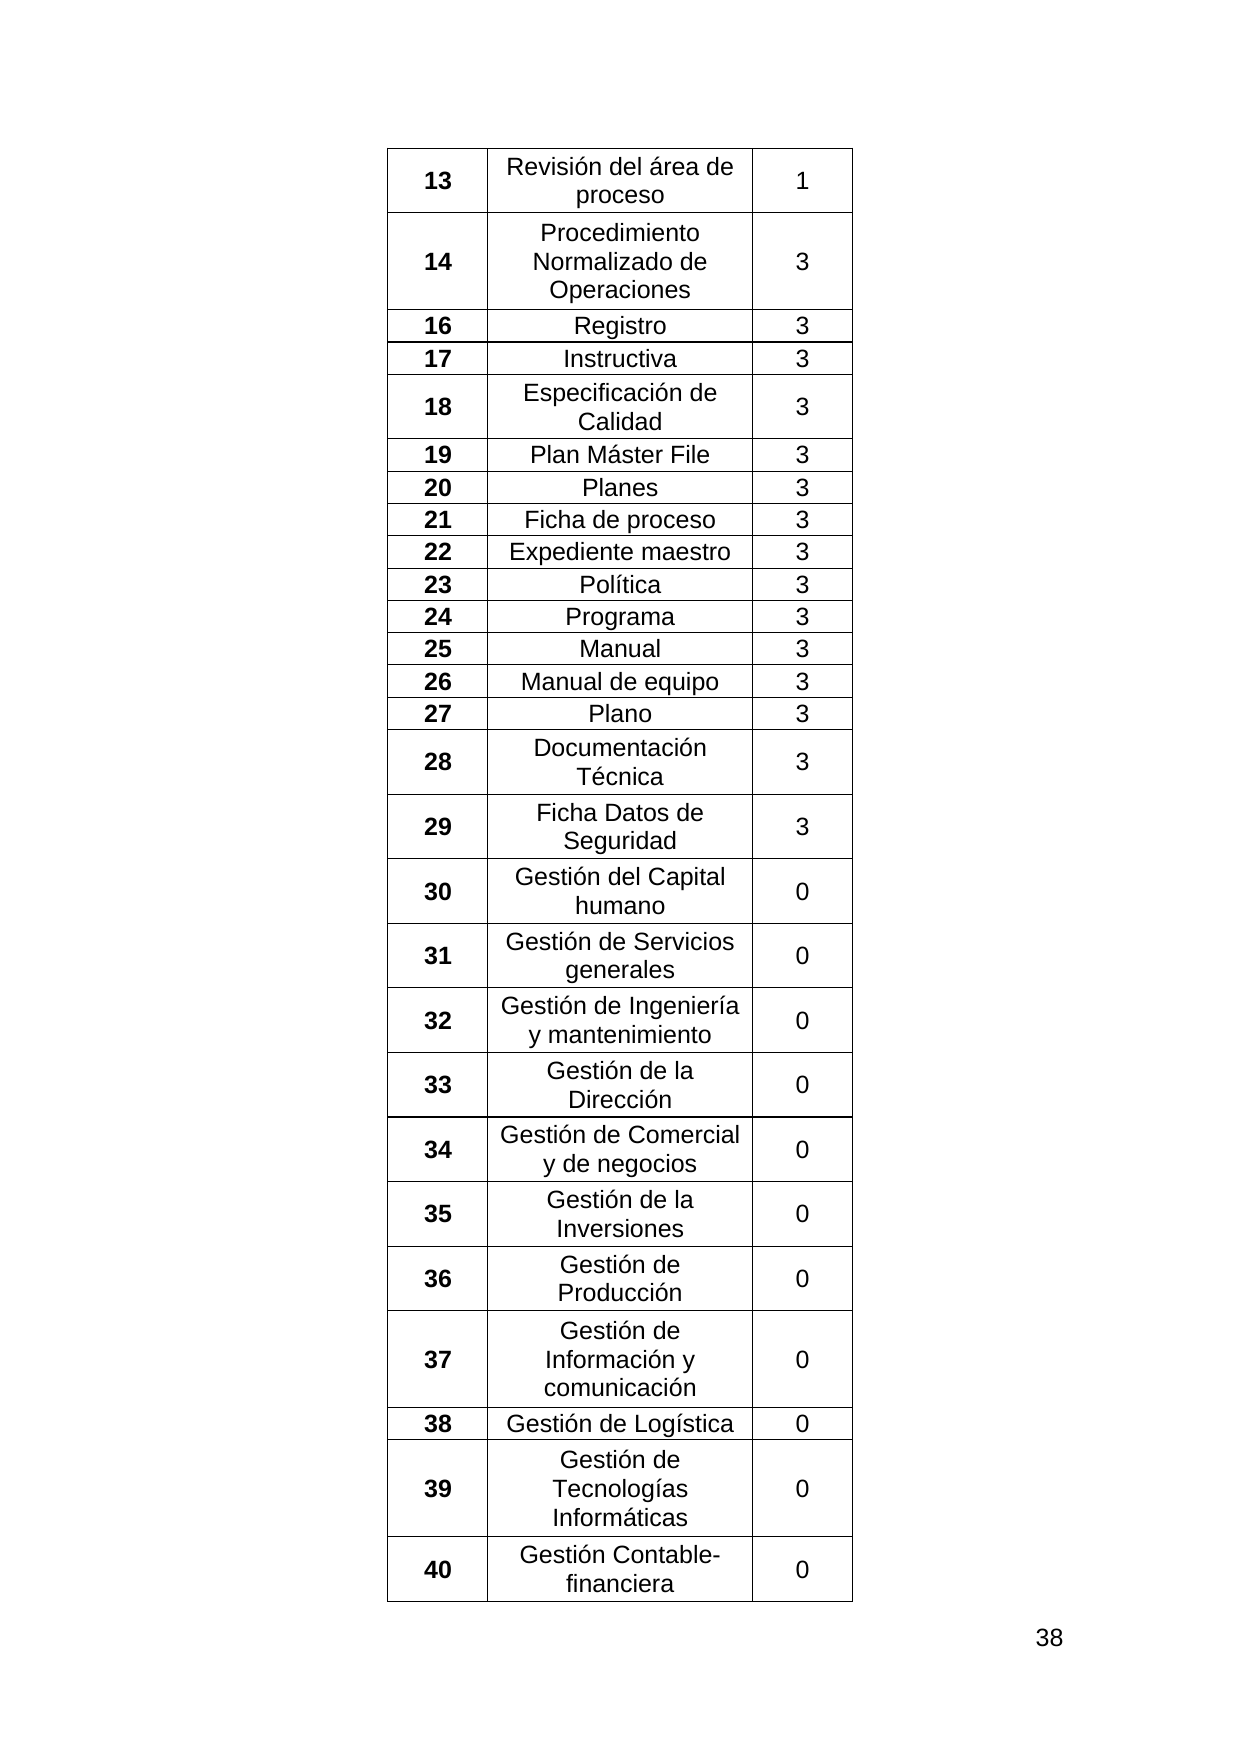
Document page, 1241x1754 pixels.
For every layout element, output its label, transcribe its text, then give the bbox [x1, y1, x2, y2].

table_cell Gestión de Ingeniería y mantenimiento [488, 988, 752, 1052]
table_cell 3 [753, 504, 852, 535]
table_cell 0 [753, 1053, 852, 1116]
table_cell 3 [753, 472, 852, 503]
table_cell Documentación Técnica [488, 730, 752, 793]
table_cell 0 [753, 859, 852, 923]
table_cell 3 [753, 795, 852, 858]
table_cell Manual de equipo [488, 665, 752, 697]
table_cell 28 [388, 730, 487, 793]
table_cell 40 [388, 1537, 487, 1601]
table_cell 16 [388, 310, 487, 341]
table_cell 3 [753, 569, 852, 600]
table_cell 3 [753, 310, 852, 341]
table_cell 33 [388, 1053, 487, 1116]
table_cell 34 [388, 1118, 487, 1181]
table_cell 0 [753, 1311, 852, 1407]
table_cell 19 [388, 439, 487, 471]
table_cell 22 [388, 536, 487, 567]
table_cell 0 [753, 1440, 852, 1536]
table_cell 18 [388, 375, 487, 438]
table_cell Gestión de la Dirección [488, 1053, 752, 1116]
table_cell 3 [753, 213, 852, 309]
table_cell 14 [388, 213, 487, 309]
table_cell Revisión del área de proceso [488, 149, 752, 212]
table_cell Gestión de la Inversiones [488, 1182, 752, 1246]
table_cell 0 [753, 1118, 852, 1181]
table_cell 31 [388, 924, 487, 987]
table_cell Gestión de Logística [488, 1408, 752, 1439]
table_cell 3 [753, 730, 852, 793]
table_cell Expediente maestro [488, 536, 752, 567]
table_cell 23 [388, 569, 487, 600]
table_cell 35 [388, 1182, 487, 1246]
table_cell 3 [753, 439, 852, 471]
table_cell 0 [753, 1247, 852, 1310]
table_cell 26 [388, 665, 487, 697]
table_cell 30 [388, 859, 487, 923]
table_cell Gestión de Producción [488, 1247, 752, 1310]
table_cell 39 [388, 1440, 487, 1536]
table_cell 29 [388, 795, 487, 858]
table_cell Gestión de Servicios generales [488, 924, 752, 987]
table_cell 3 [753, 633, 852, 664]
table_cell 3 [753, 698, 852, 729]
table_cell Programa [488, 601, 752, 632]
table_cell 0 [753, 1182, 852, 1246]
table_cell Plano [488, 698, 752, 729]
table_cell Gestión del Capital humano [488, 859, 752, 923]
table_cell 21 [388, 504, 487, 535]
table_cell 32 [388, 988, 487, 1052]
table_cell Gestión de Tecnologías Informáticas [488, 1440, 752, 1536]
table_cell Política [488, 569, 752, 600]
table_cell 3 [753, 375, 852, 438]
table_cell 37 [388, 1311, 487, 1407]
table_cell Planes [488, 472, 752, 503]
table_cell 36 [388, 1247, 487, 1310]
table_cell 24 [388, 601, 487, 632]
table_cell Manual [488, 633, 752, 664]
table_cell Registro [488, 310, 752, 341]
table_cell Especificación de Calidad [488, 375, 752, 438]
table_cell 0 [753, 1408, 852, 1439]
table_cell 0 [753, 1537, 852, 1601]
table_cell 38 [388, 1408, 487, 1439]
table_cell 3 [753, 536, 852, 567]
table_cell 1 [753, 149, 852, 212]
table_cell 27 [388, 698, 487, 729]
table_cell Gestión de Información y comunicación [488, 1311, 752, 1407]
table_cell 13 [388, 149, 487, 212]
table_cell 25 [388, 633, 487, 664]
table_cell Plan Máster File [488, 439, 752, 471]
table_cell 20 [388, 472, 487, 503]
table_cell Instructiva [488, 343, 752, 374]
table_cell 3 [753, 601, 852, 632]
table_cell 0 [753, 924, 852, 987]
table_cell 0 [753, 988, 852, 1052]
table_cell Gestión Contable-financiera [488, 1537, 752, 1601]
table_cell Ficha de proceso [488, 504, 752, 535]
table_cell 17 [388, 343, 487, 374]
table_cell Ficha Datos de Seguridad [488, 795, 752, 858]
table_cell 3 [753, 343, 852, 374]
table_cell 3 [753, 665, 852, 697]
table_cell Gestión de Comercial y de negocios [488, 1118, 752, 1181]
table_cell Procedimiento Normalizado de Operaciones [488, 213, 752, 309]
